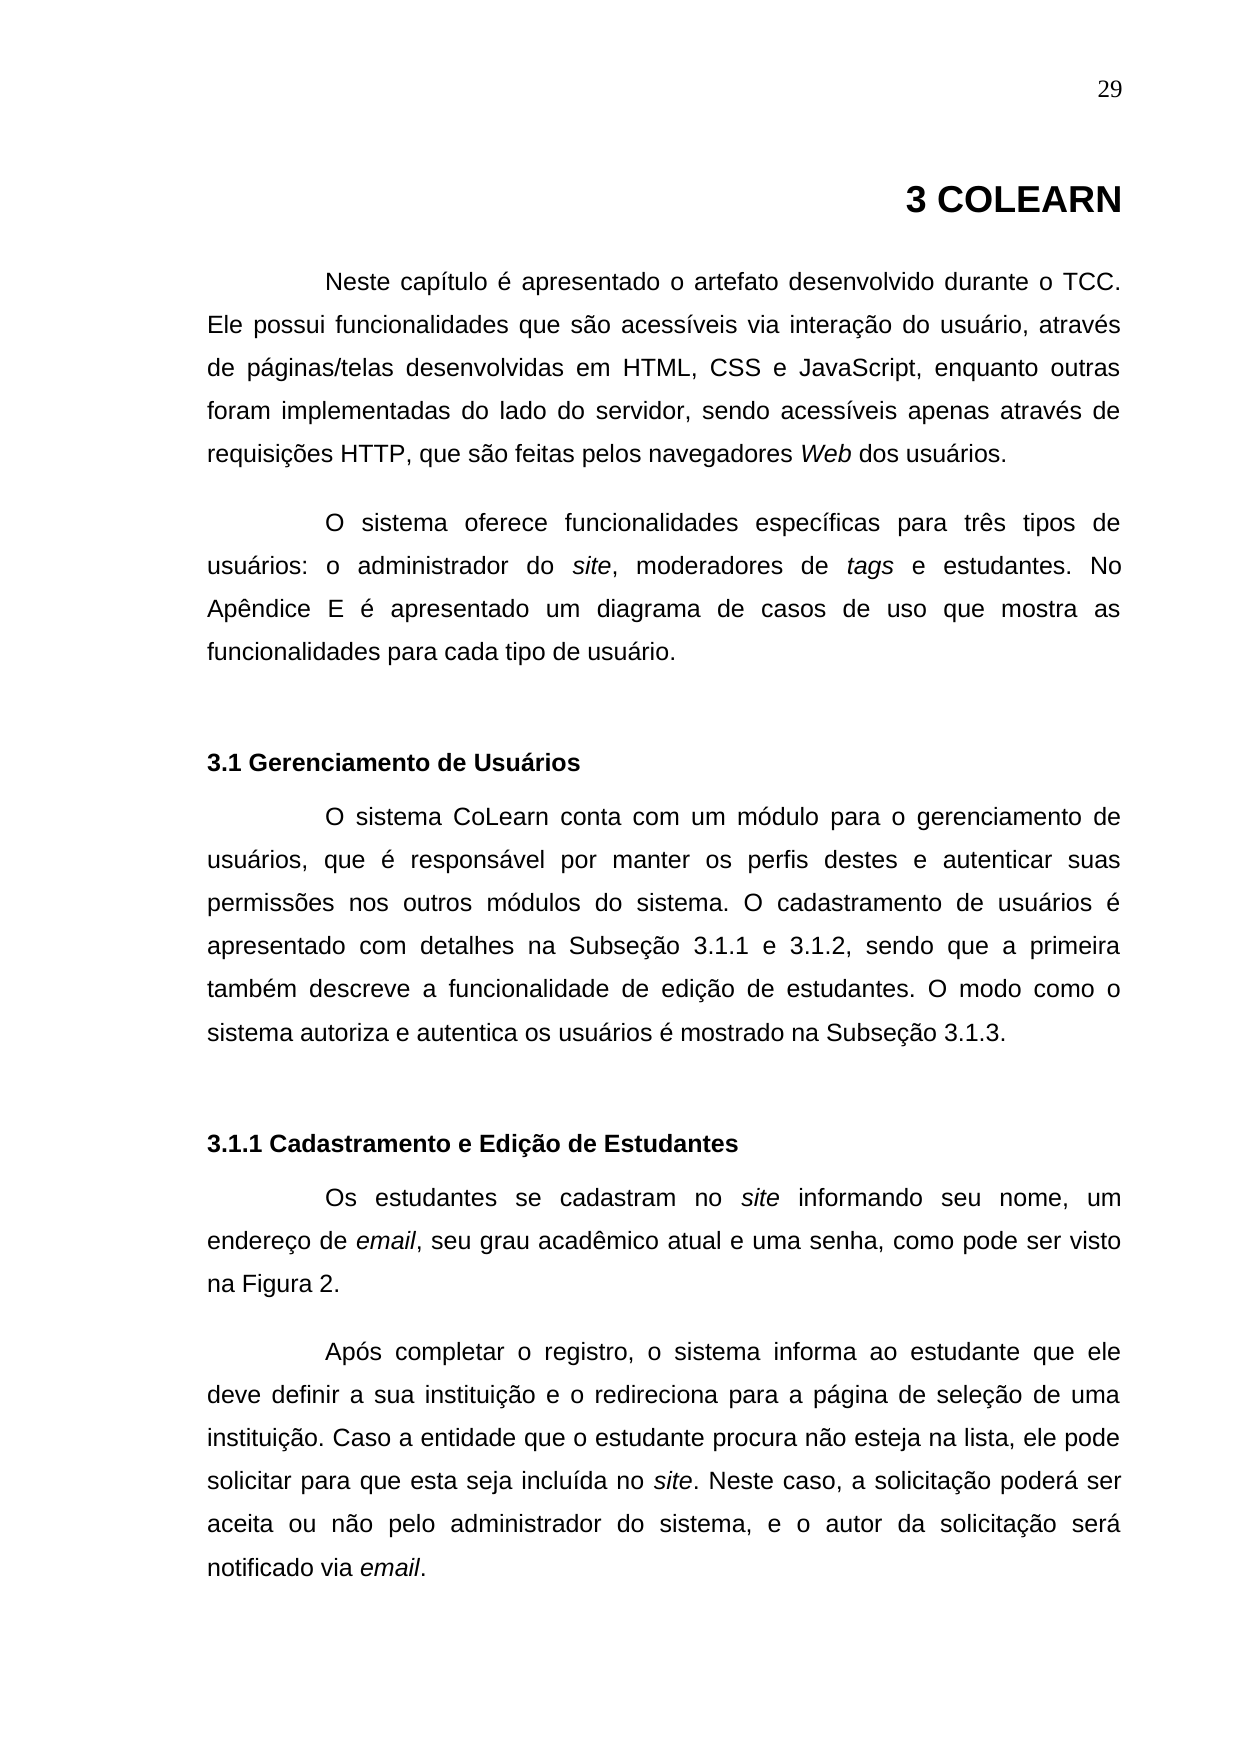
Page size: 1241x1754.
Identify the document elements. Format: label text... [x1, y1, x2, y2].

text Os estudantes se cadastram no site informando seu nome, um endereço de email, seu grau acadêmico atual e uma senha, como pode ser visto na Figura 2. [207, 1182, 1122, 1297]
text O sistema CoLearn conta com um módulo para o gerenciamento de usuários, que é responsável por manter os perfis destes e autenticar suas permissões nos outros módulos do sistema. O cadastramento de usuários é apresentado com detalhes na Subseção 3.1.1 e 3.1.2, sendo que a primeira também descreve a funcionalidade de edição de estudantes. O modo como o sistema autoriza e autentica os usuários é mostrado na Subseção 3.1.3. [207, 802, 1122, 1046]
text Após completar o registro, o sistema informa ao estudante que ele deve definir a sua instituição e o redireciona para a página de seleção de uma instituição. Caso a entidade que o estudante procura não esteja na lista, ele pode solicitar para que esta seja incluída no site. Neste caso, a solicitação poderá ser aceita ou não pelo administrador do sistema, e o autor da solicitação será notificado via email. [207, 1337, 1122, 1581]
text 3.1 Gerenciamento de Usuários [207, 748, 1122, 777]
text 3 COLEARN [207, 177, 1122, 220]
text Neste capítulo é apresentado o artefato desenvolvido durante o TCC. Ele possui funcionalidades que são acessíveis via interação do usuário, através de páginas/telas desenvolvidas em HTML, CSS e JavaScript, enquanto outras foram implementadas do lado do servidor, sendo acessíveis apenas através de requisições HTTP, que são feitas pelos navegadores Web dos usuários. [207, 267, 1122, 468]
text 3.1.1 Cadastramento e Edição de Estudantes [207, 1129, 1122, 1157]
text O sistema oferece funcionalidades específicas para três tipos de usuários: o administrador do site, moderadores de tags e estudantes. No Apêndice E é apresentado um diagrama de casos de uso que mostra as funcionalidades para cada tipo de usuário. [207, 507, 1122, 666]
